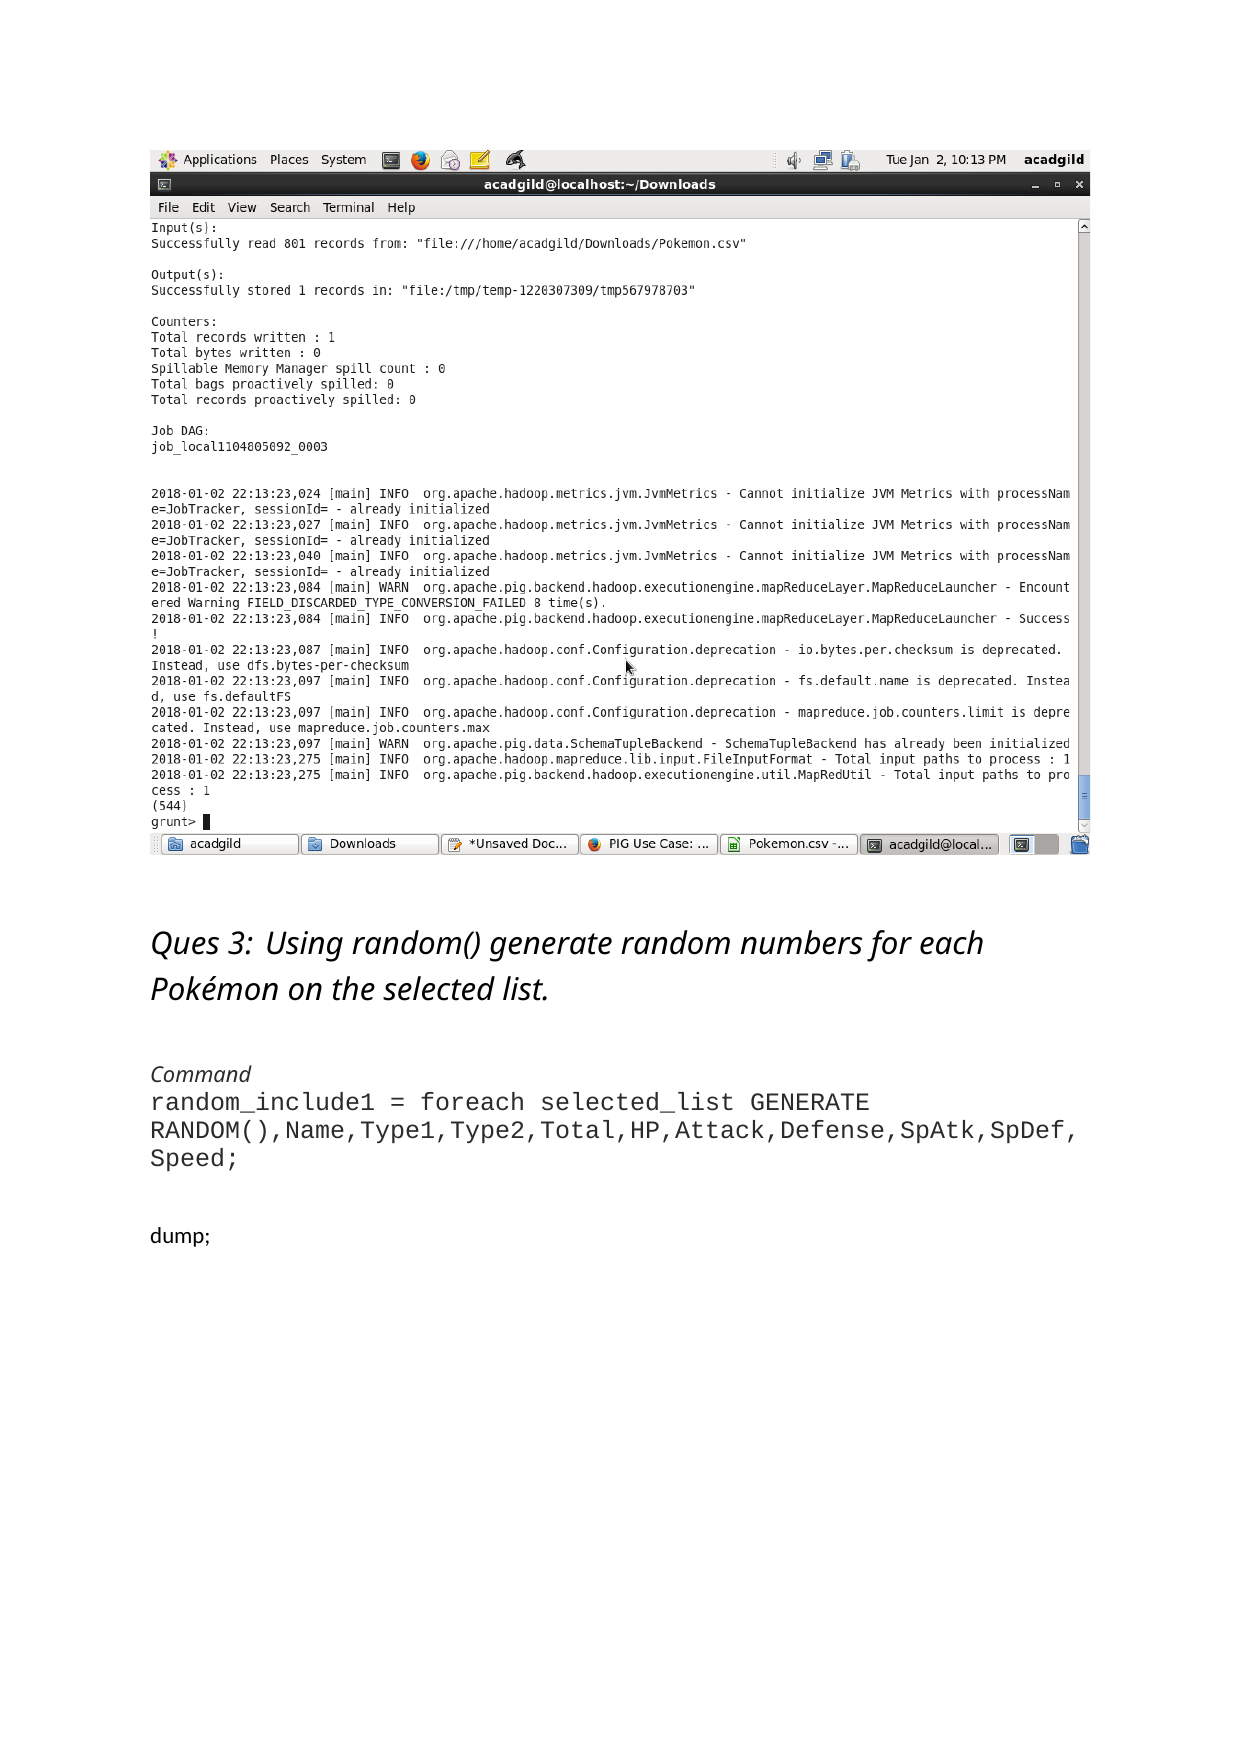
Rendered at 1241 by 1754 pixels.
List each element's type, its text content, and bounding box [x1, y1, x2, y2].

picture [150, 150, 1091, 855]
text random_include1 = foreach selected_list GENERATE RANDOM(),Name,Type1,Type2,Total,HP,Attack,Defense,SpAtk,SpDef,Speed; [150, 1089, 1090, 1174]
text Command [150, 1059, 1090, 1089]
subtitle Ques 3: Using random() generate random numbers for each Pokémon on the selected list. [150, 921, 1090, 1009]
text dump; [150, 1221, 1090, 1249]
